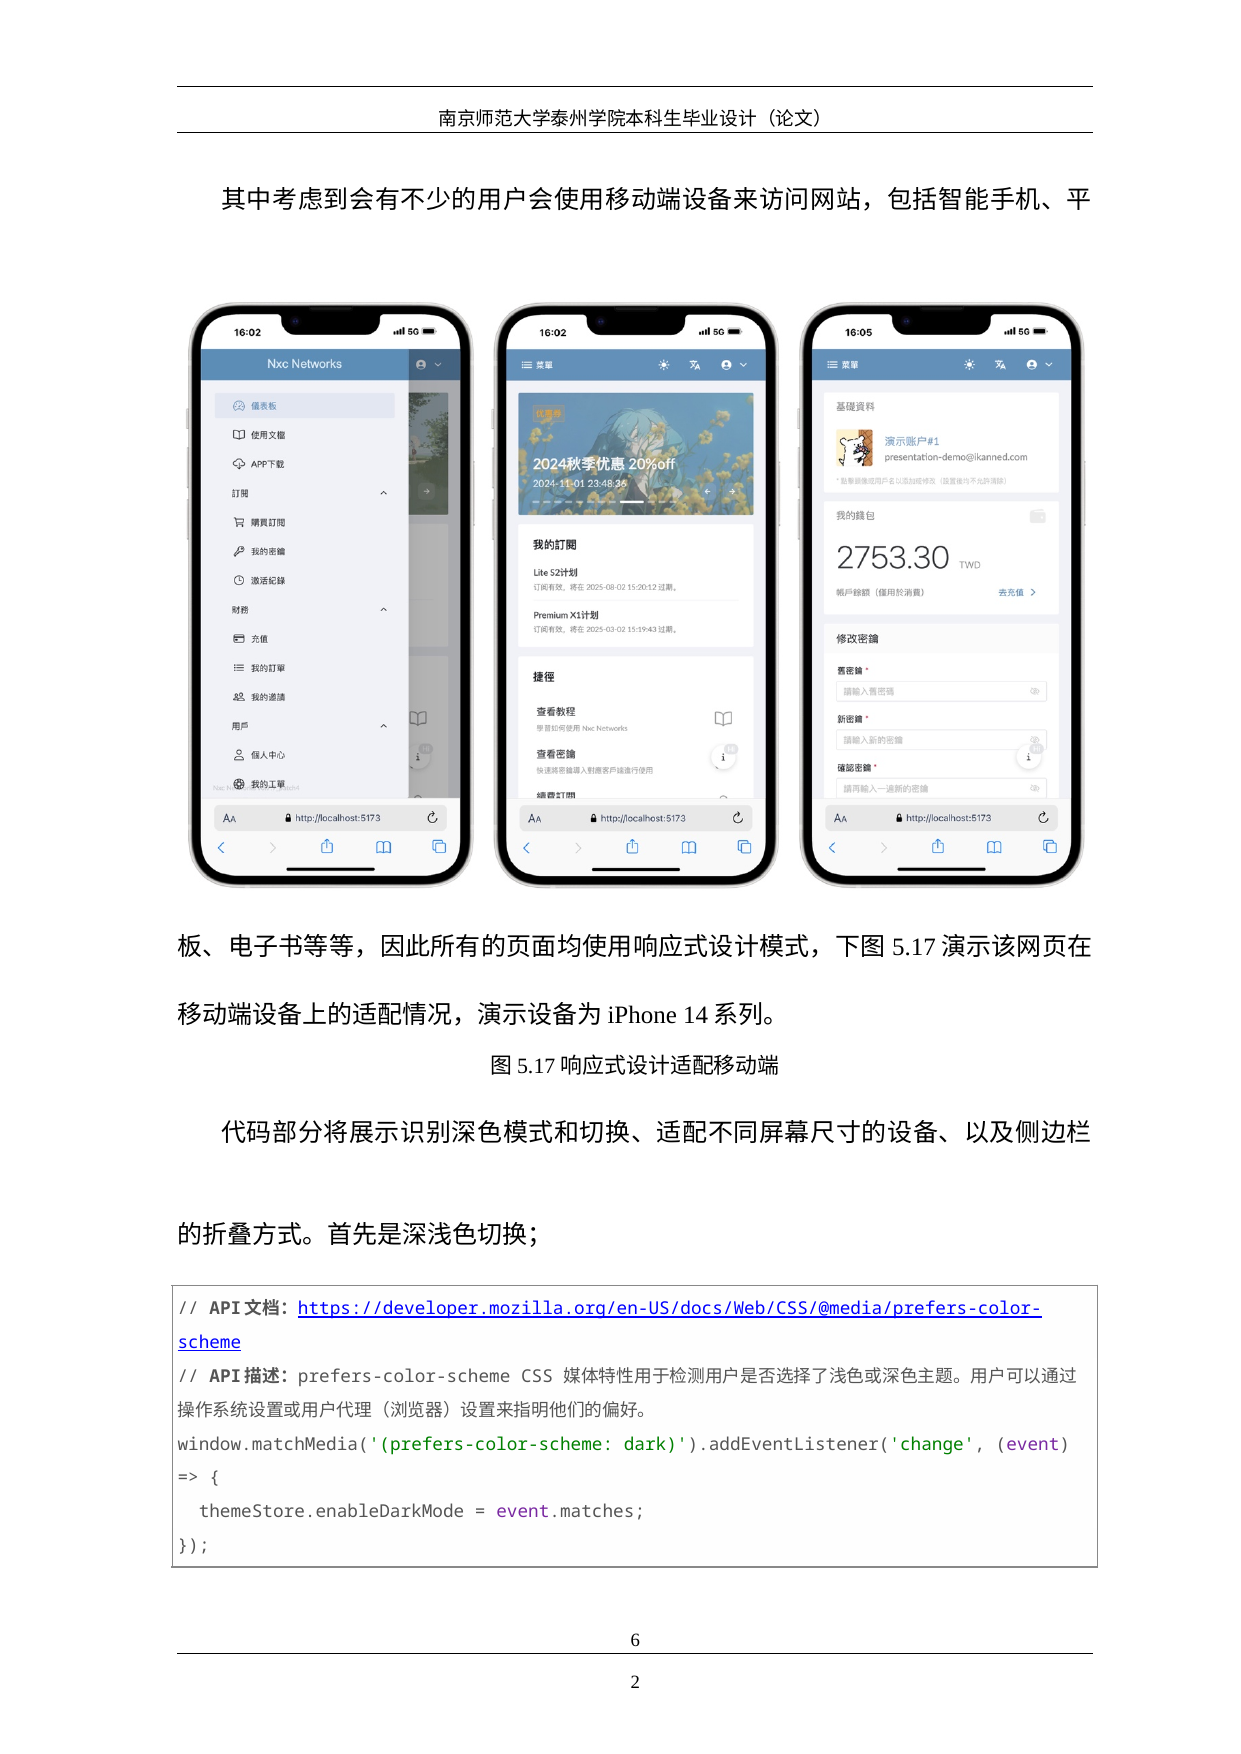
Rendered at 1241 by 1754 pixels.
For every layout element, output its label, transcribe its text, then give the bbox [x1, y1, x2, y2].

text themeStore.enableDarkMode = event.matches; [177, 1494, 1093, 1522]
text 代码部分将展示识别深色模式和切换、适配不同屏幕尺寸的设备、以及侧边栏的折叠方式。首先是深浅色切换； [177, 1097, 1093, 1266]
text // API文档：https://developer.mozilla.org/en-US/docs/Web/CSS/@media/prefers-color-scheme [173, 1286, 1097, 1358]
text 图5.17 响应式设计适配移动端 [177, 1047, 1093, 1081]
text }); [173, 1522, 1097, 1566]
text // API描述：prefers-color-scheme CSS 媒体特性用于检测用户是否选择了浅色或深色主题。用户可以通过操作系统设置或用户代理（浏览器）设置来指明他们的偏好。 [177, 1358, 1093, 1426]
text window.matchMedia('(prefers-color-scheme: dark)').addEventListener('change', (event) => { [177, 1426, 1093, 1494]
text 其中考虑到会有不少的用户会使用移动端设备来访问网站，包括智能手机、平板、电子书等等，因此所有的页面均使用响应式设计模式，下图5.17演示该网页在移动端设备上的适配情况，演示设备为iPhone 14系列。 [177, 164, 1093, 298]
text 其中考虑到会有不少的用户会使用移动端设备来访问网站，包括智能手机、平板、电子书等等，因此所有的页面均使用响应式设计模式，下图5.17演示该网页在移动端设备上的适配情况，演示设备为iPhone 14系列。 [177, 891, 1093, 1047]
picture [177, 298, 1093, 891]
